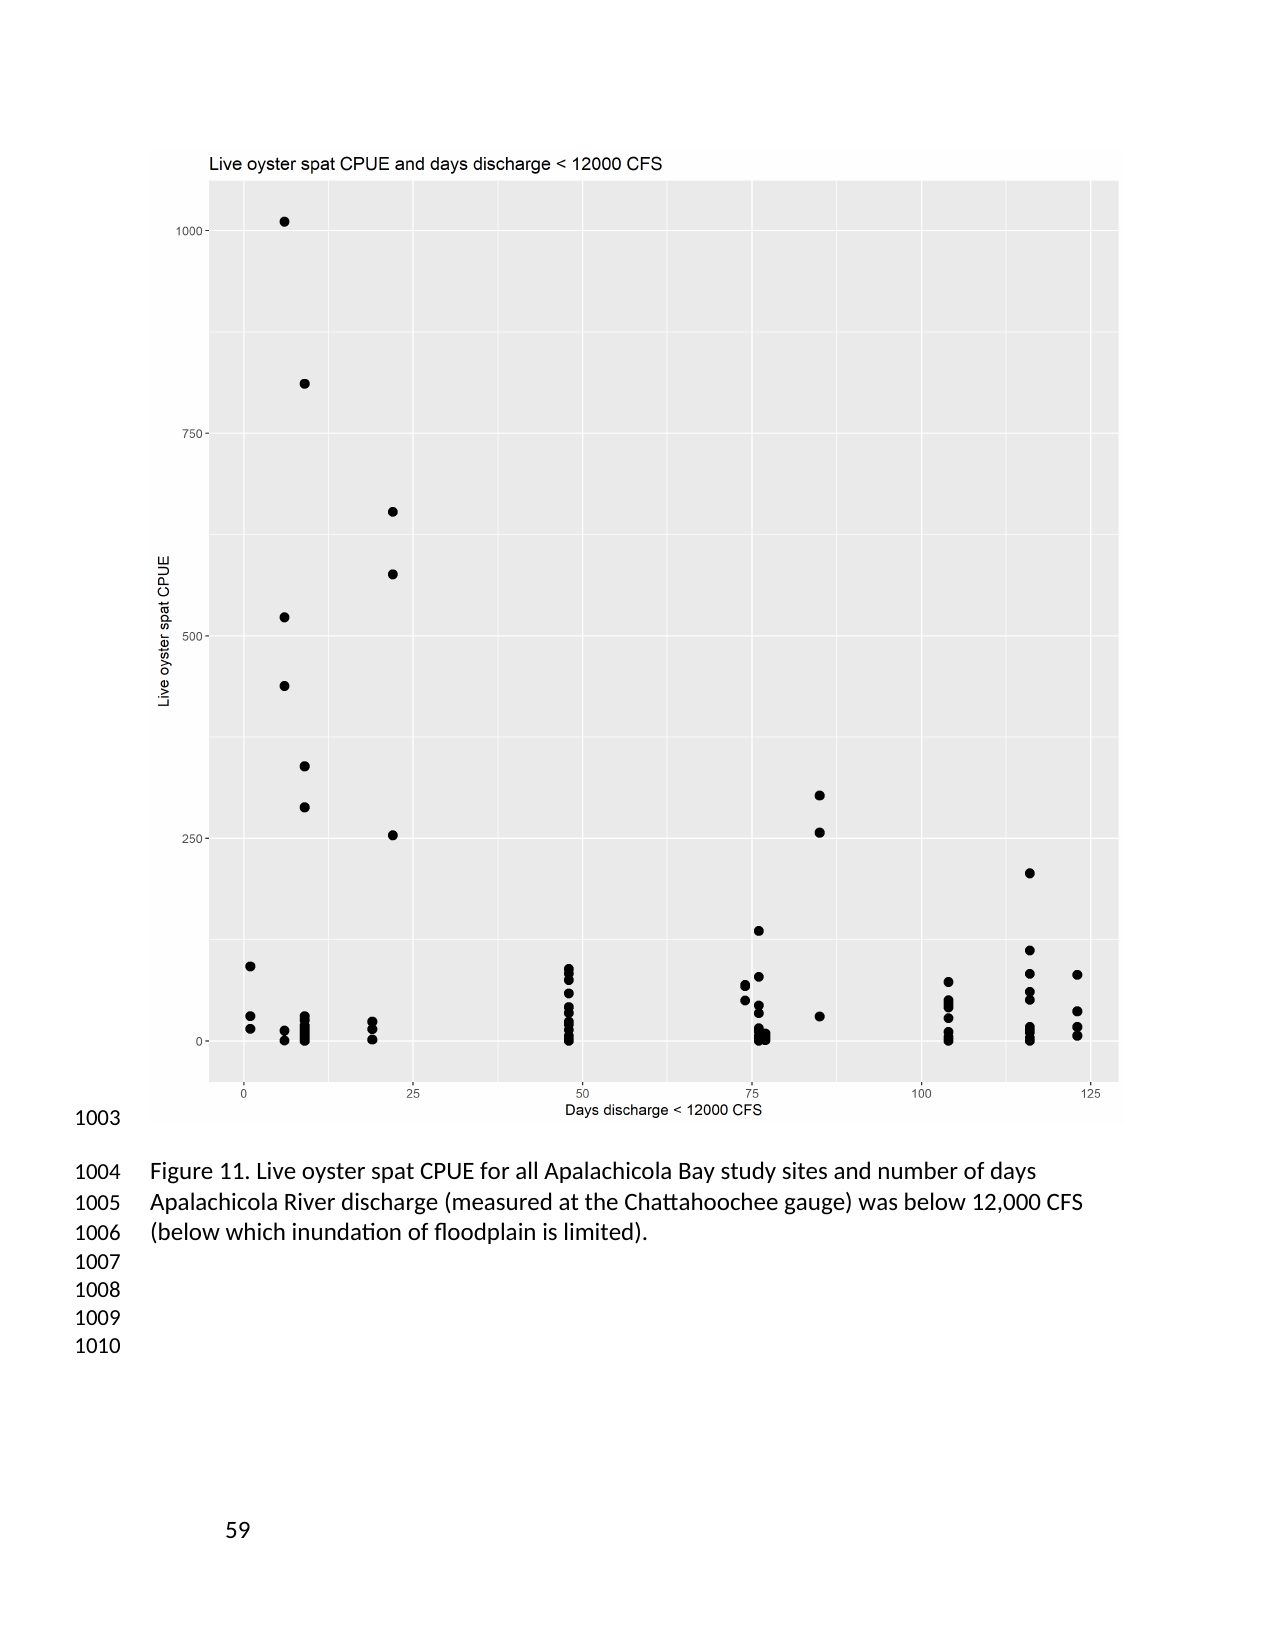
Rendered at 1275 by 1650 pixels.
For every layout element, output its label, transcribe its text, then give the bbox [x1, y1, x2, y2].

picture [150, 150, 1125, 1125]
text Figure 11. Live oyster spat CPUE for all Apalachicola Bay study sites and number of days Apalachicola River discharge (measured at the Chattahoochee gauge) was below 12,000 CFS (below which inundation of floodplain is limited). [150, 1156, 1125, 1247]
